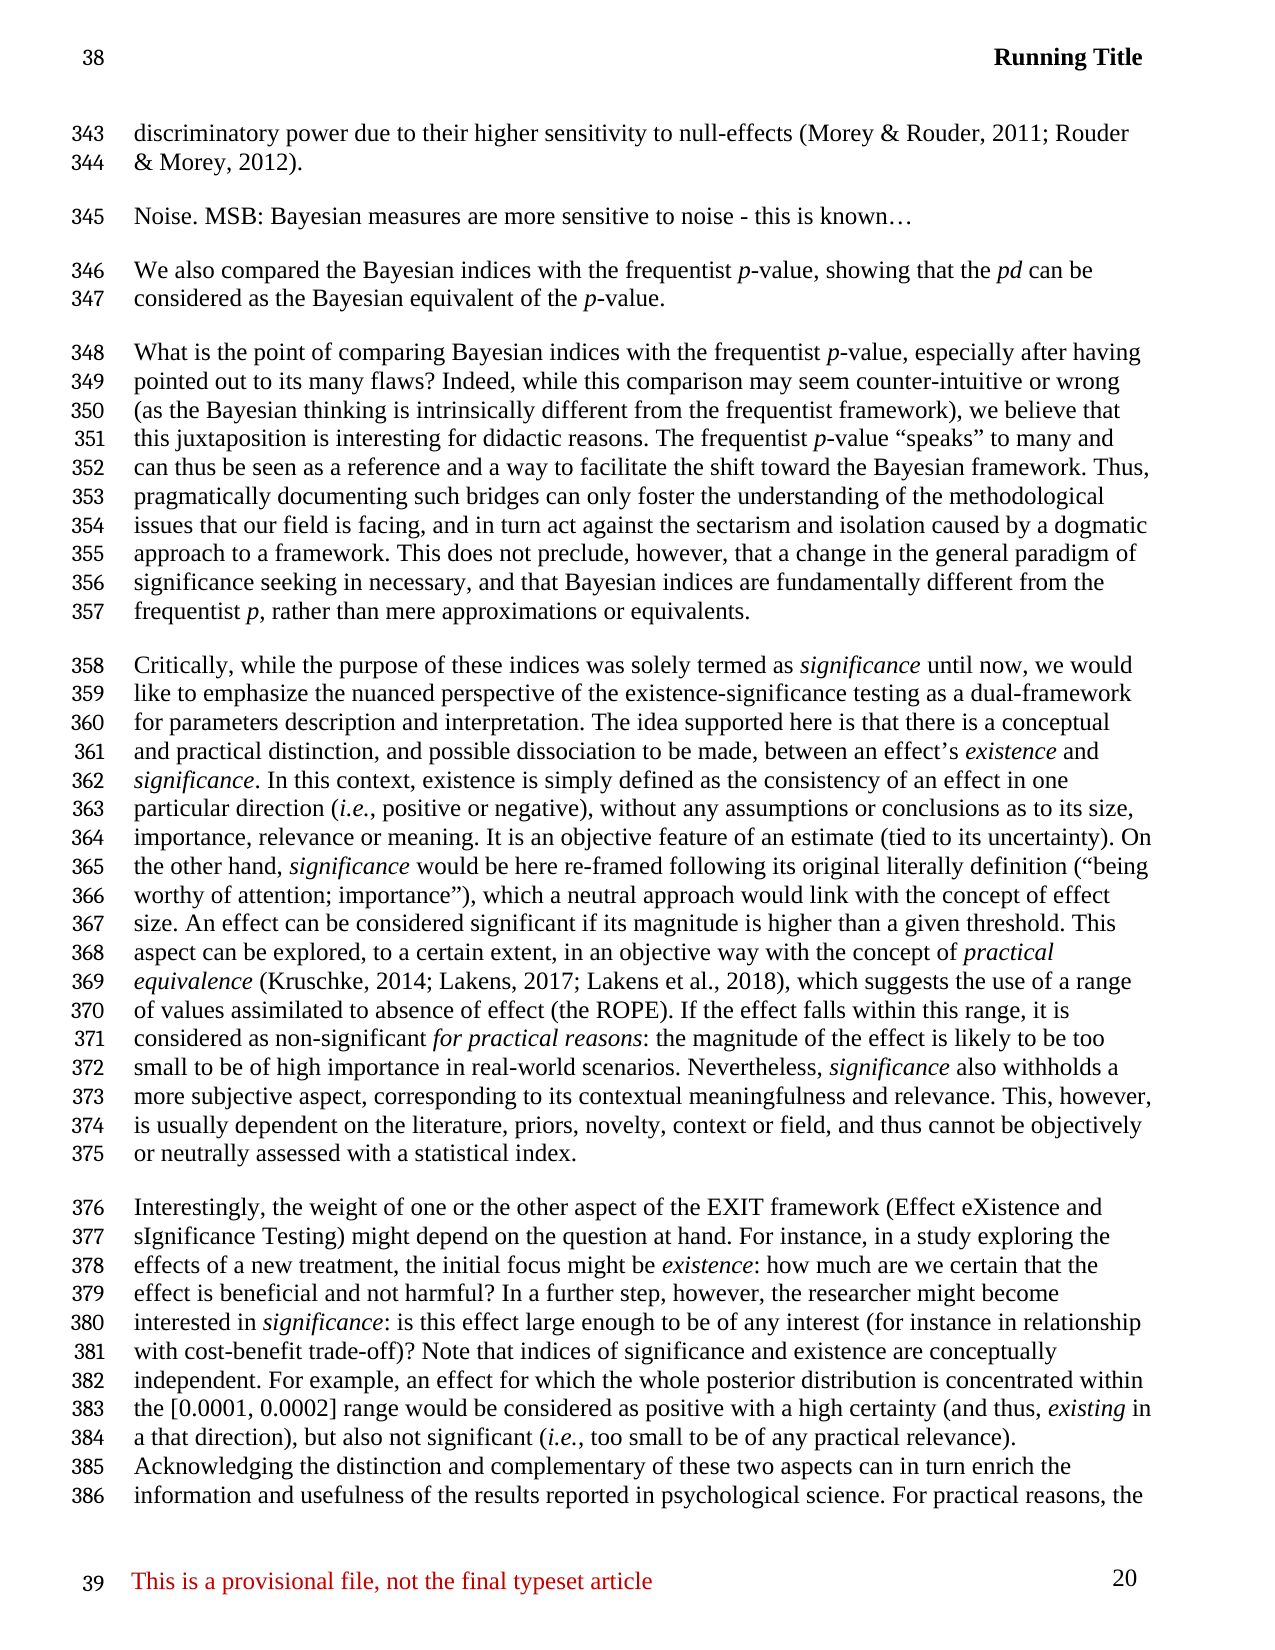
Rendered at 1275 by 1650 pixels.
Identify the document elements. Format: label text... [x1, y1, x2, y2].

text Critically, while the purpose of these indices was solely termed as significance until now, we would like to emphasize the nuanced perspective of the existence-significance testing as a dual-framework for parameters description and interpretation. The idea supported here is that there is a conceptual and practical distinction, and possible dissociation to be made, between an effect’s existence and significance. In this context, existence is simply defined as the consistency of an effect in one particular direction (i.e., positive or negative), without any assumptions or conclusions as to its size, importance, relevance or meaning. It is an objective feature of an estimate (tied to its uncertainty). On the other hand, significance would be here re-framed following its original literally definition (“being worthy of attention; importance”), which a neutral approach would link with the concept of effect size. An effect can be considered significant if its magnitude is higher than a given threshold. This aspect can be explored, to a certain extent, in an objective way with the concept of practical equivalence (Kruschke, 2014; Lakens, 2017; Lakens et al., 2018), which suggests the use of a range of values assimilated to absence of effect (the ROPE). If the effect falls within this range, it is considered as non-significant for practical reasons: the magnitude of the effect is likely to be too small to be of high importance in real-world scenarios. Nevertheless, significance also withholds a more subjective aspect, corresponding to its contextual meaningfulness and relevance. This, however, is usually dependent on the literature, priors, novelty, context or field, and thus cannot be objectively or neutrally assessed with a statistical index. [133, 650, 1152, 1167]
text Noise. MSB: Bayesian measures are more sensitive to noise - this is known… [133, 201, 1152, 230]
text We also compared the Bayesian indices with the frequentist p-value, showing that the pd can be considered as the Bayesian equivalent of the p-value. [133, 255, 1152, 312]
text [133, 118, 1152, 176]
text What is the point of comparing Bayesian indices with the frequentist p-value, especially after having pointed out to its many flaws? Indeed, while this comparison may seem counter-intuitive or wrong (as the Bayesian thinking is intrinsically different from the frequentist framework), we believe that this juxtaposition is interesting for didactic reasons. The frequentist p-value “speaks” to many and can thus be seen as a reference and a way to facilitate the shift toward the Bayesian framework. Thus, pragmatically documenting such bridges can only foster the understanding of the methodological issues that our field is facing, and in turn act against the sectarism and isolation caused by a dogmatic approach to a framework. This does not preclude, however, that a change in the general paradigm of significance seeking in necessary, and that Bayesian indices are fundamentally different from the frequentist p, rather than mere approximations or equivalents. [133, 337, 1152, 625]
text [133, 1192, 1152, 1508]
